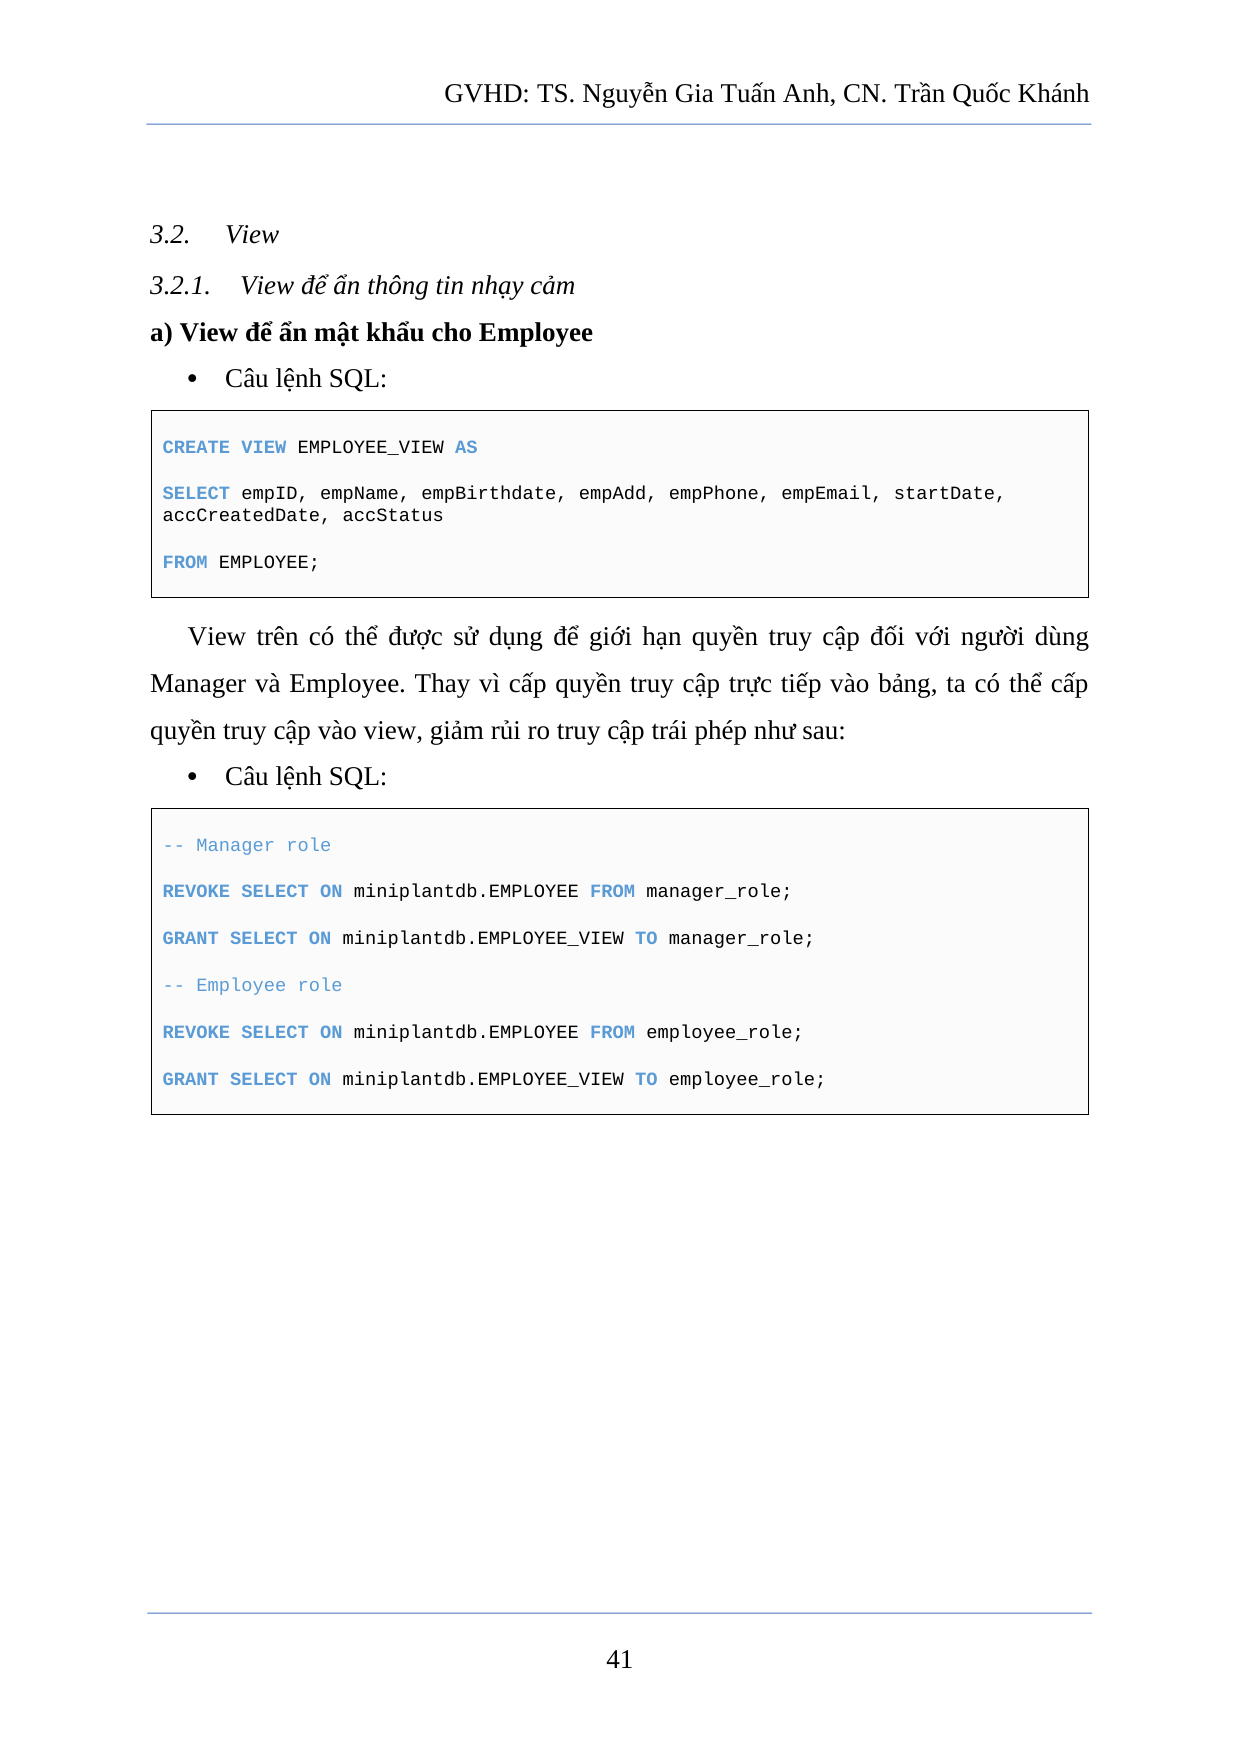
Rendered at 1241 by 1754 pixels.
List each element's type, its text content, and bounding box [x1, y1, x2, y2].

list View [150, 218, 1109, 249]
list View để ẩn thông tin nhạy cảm [150, 269, 1109, 300]
text View trên có thể được sử dụng để giới hạn quyền truy cập đối với người dùng Manager và Employee. Thay vì cấp quyền truy cập trực tiếp vào bảng, ta có thể cấp quyền truy cập vào view, giảm rủi ro truy cập trái phép như sau: [150, 621, 1090, 745]
list Câu lệnh SQL: [187, 362, 1109, 394]
list Câu lệnh SQL: [187, 761, 1109, 792]
subtitle View để ẩn mật khẩu cho Employee [150, 316, 1109, 347]
